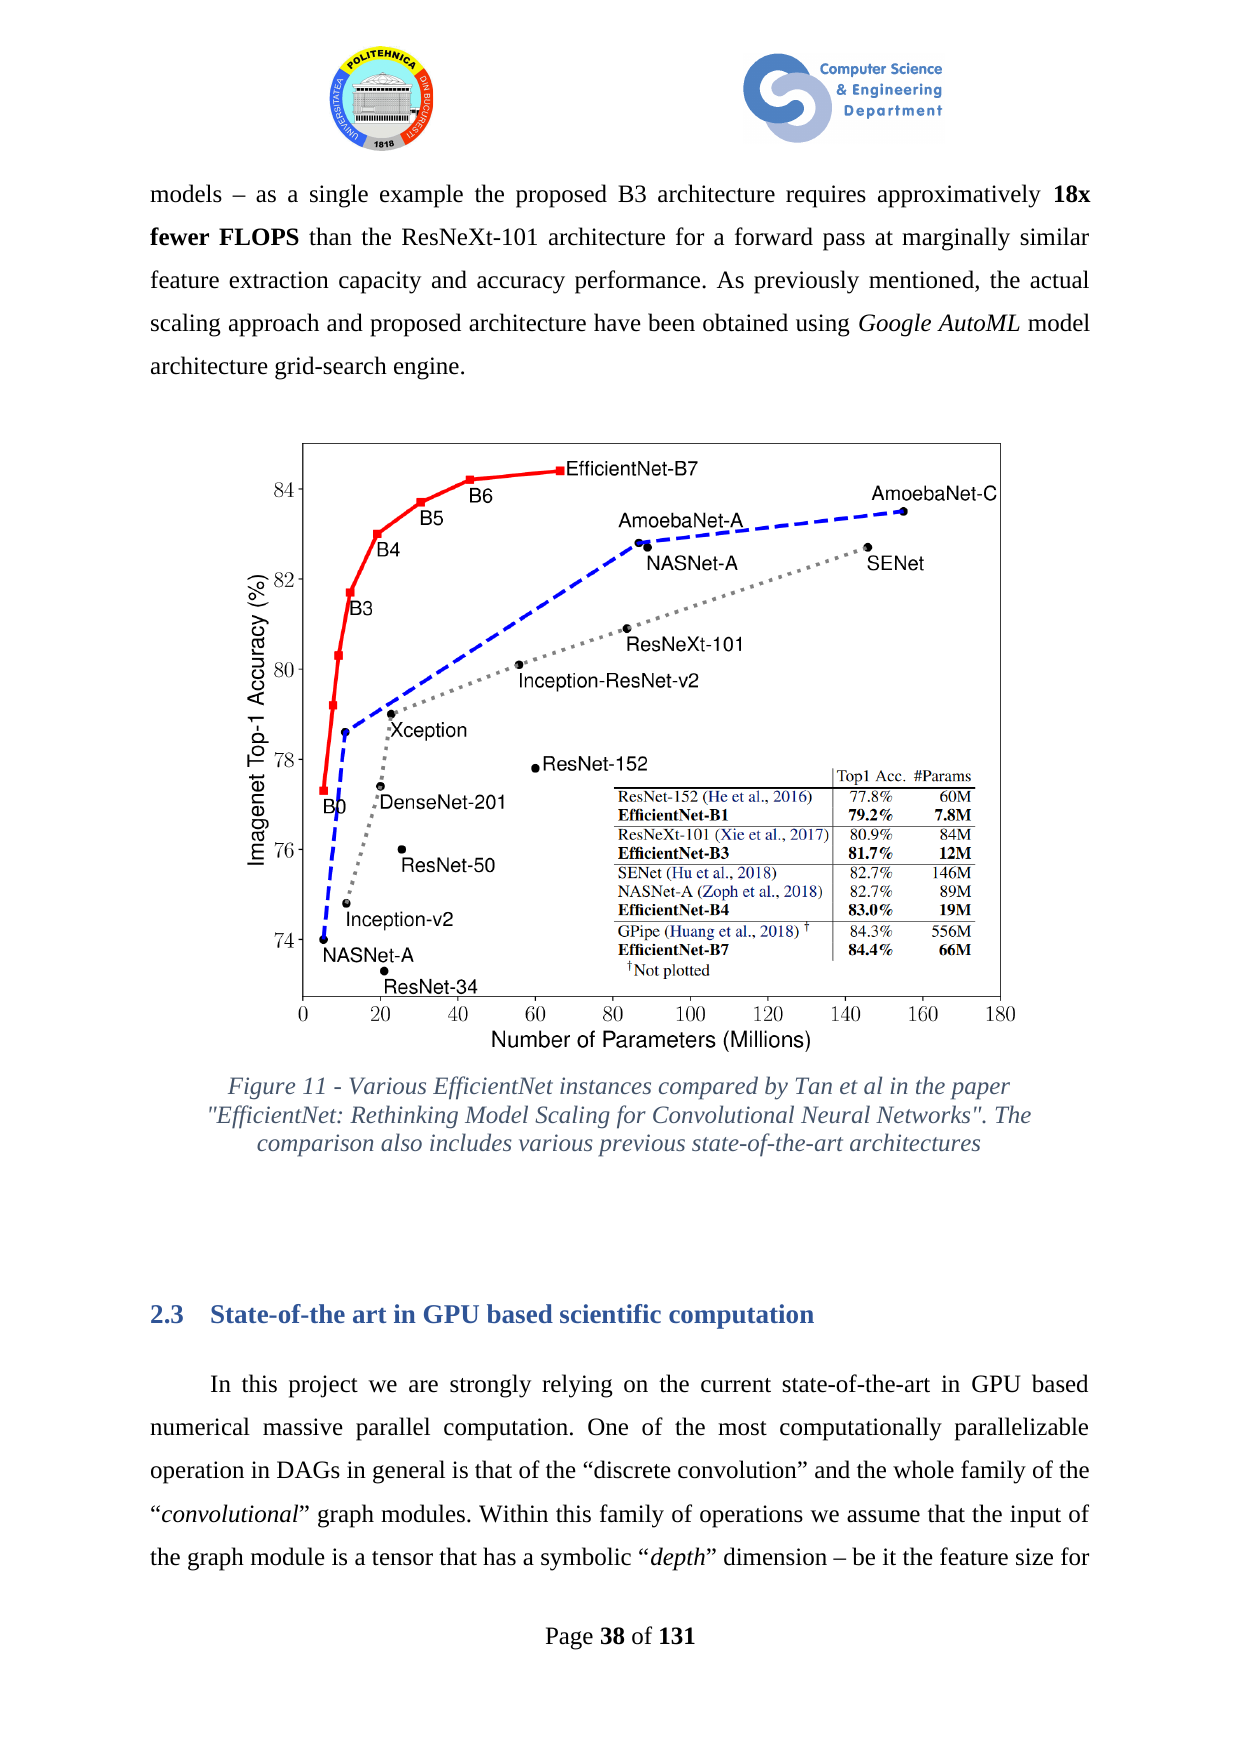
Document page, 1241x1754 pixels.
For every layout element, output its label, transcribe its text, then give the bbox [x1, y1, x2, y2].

picture [216, 411, 1024, 1057]
picture [329, 46, 434, 151]
picture [742, 53, 946, 144]
subtitle State-of-the art in GPU based scientific computation [150, 1298, 1090, 1329]
